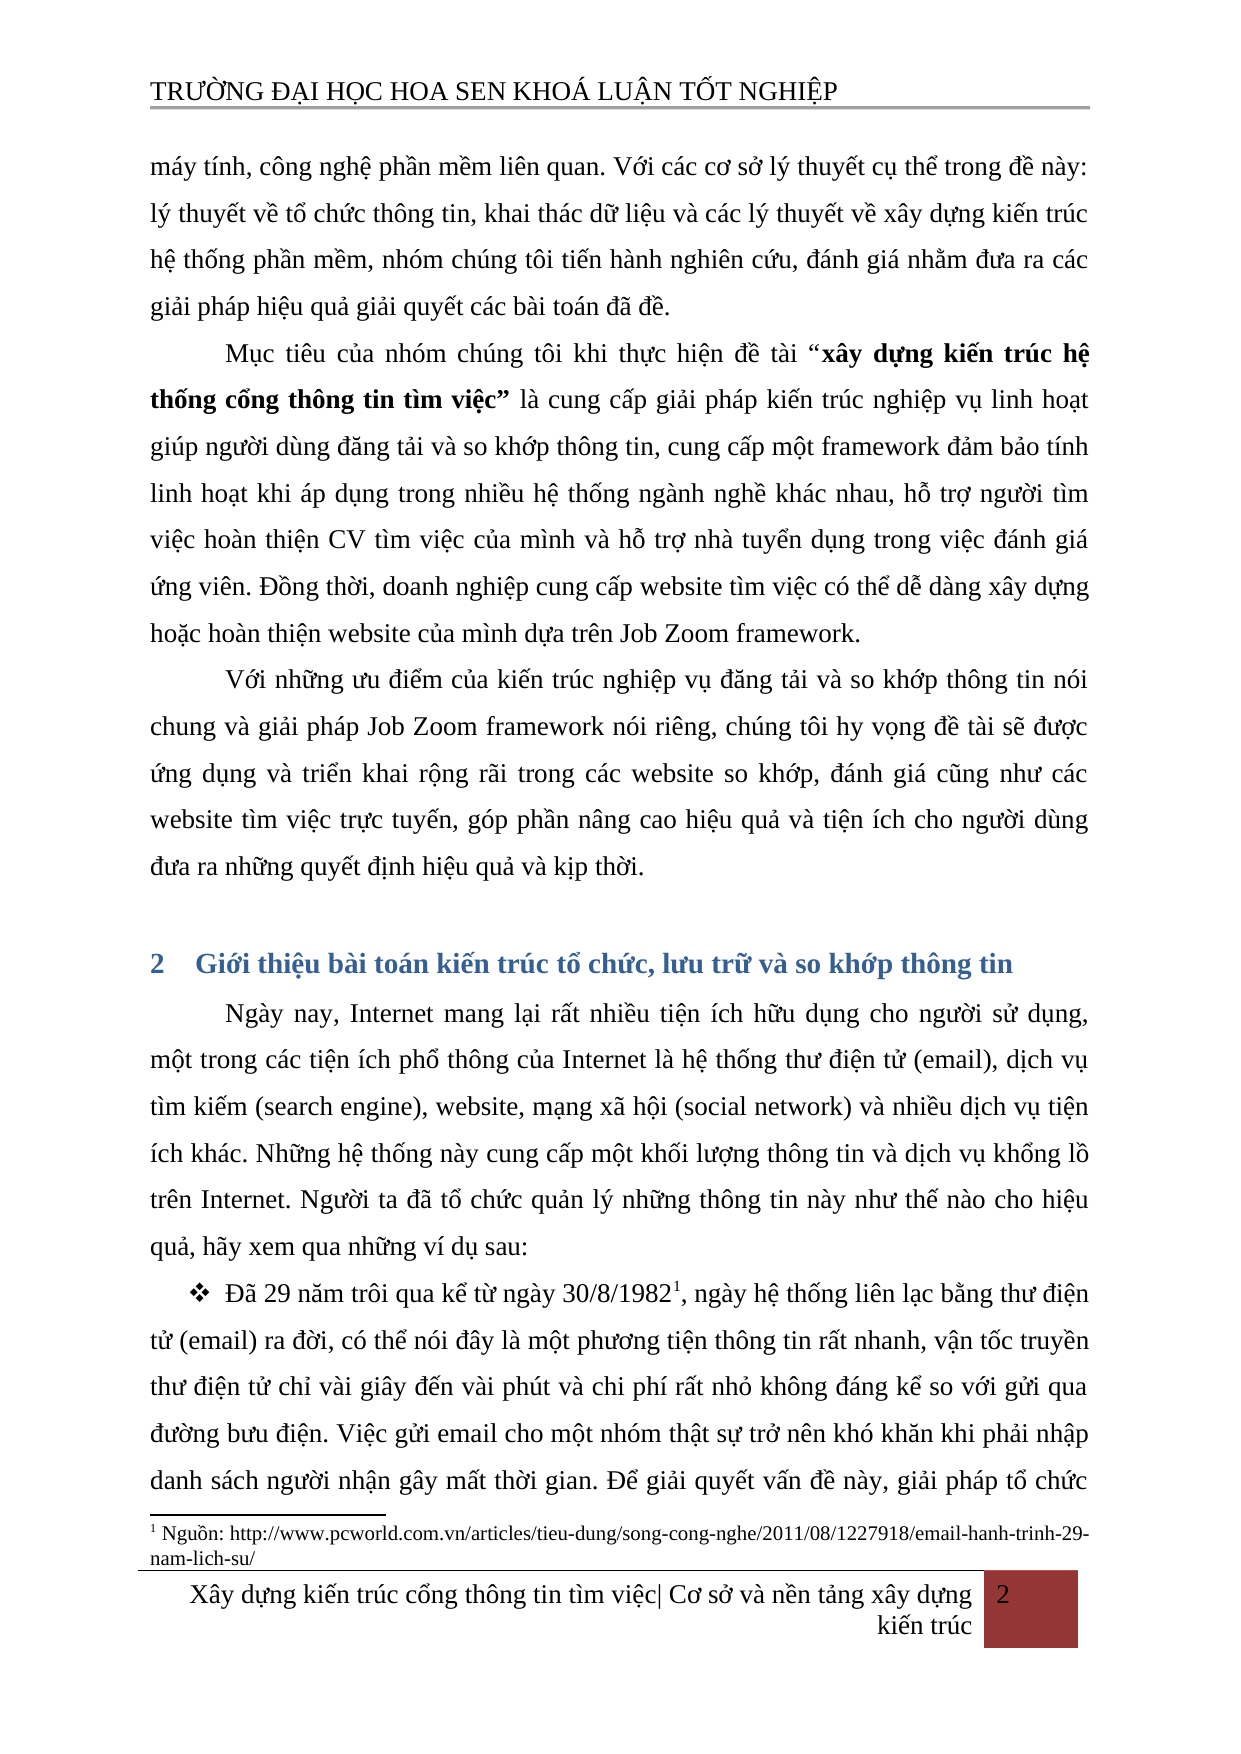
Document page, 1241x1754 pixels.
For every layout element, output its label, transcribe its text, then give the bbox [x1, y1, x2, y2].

text Ngày nay, Internet mang lại rất nhiều tiện ích hữu dụng cho người sử dụng, một trong các tiện ích phổ thông của Internet là hệ thống thư điện tử (email), dịch vụ tìm kiếm (search engine), website, mạng xã hội (social network) và nhiều dịch vụ tiện ích khác. Những hệ thống này cung cấp một khối lượng thông tin và dịch vụ khổng lồ trên Internet. Người ta đã tổ chức quản lý những thông tin này như thế nào cho hiệu quả, hãy xem qua những ví dụ sau: [150, 997, 1090, 1261]
text Mục tiêu của nhóm chúng tôi khi thực hiện đề tài “xây dựng kiến trúc hệ thống cổng thông tin tìm việc” là cung cấp giải pháp kiến trúc nghiệp vụ linh hoạt giúp người dùng đăng tải và so khớp thông tin, cung cấp một framework đảm bảo tính linh hoạt khi áp dụng trong nhiều hệ thống ngành nghề khác nhau, hỗ trợ người tìm việc hoàn thiện CV tìm việc của mình và hỗ trợ nhà tuyển dụng trong việc đánh giá ứng viên. Đồng thời, doanh nghiệp cung cấp website tìm việc có thể dễ dàng xây dựng hoặc hoàn thiện website của mình dựa trên Job Zoom framework. [150, 337, 1090, 648]
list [150, 1277, 1090, 1495]
text Với những ưu điểm của kiến trúc nghiệp vụ đăng tải và so khớp thông tin nói chung và giải pháp Job Zoom framework nói riêng, chúng tôi hy vọng đề tài sẽ được ứng dụng và triển khai rộng rãi trong các website so khớp, đánh giá cũng như các website tìm việc trực tuyến, góp phần nâng cao hiệu quả và tiện ích cho người dùng đưa ra những quyết định hiệu quả và kịp thời. [150, 663, 1090, 881]
subtitle Giới thiệu bài toán kiến trúc tổ chức, lưu trữ và so khớp thông tin [150, 947, 1090, 980]
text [150, 150, 1090, 321]
